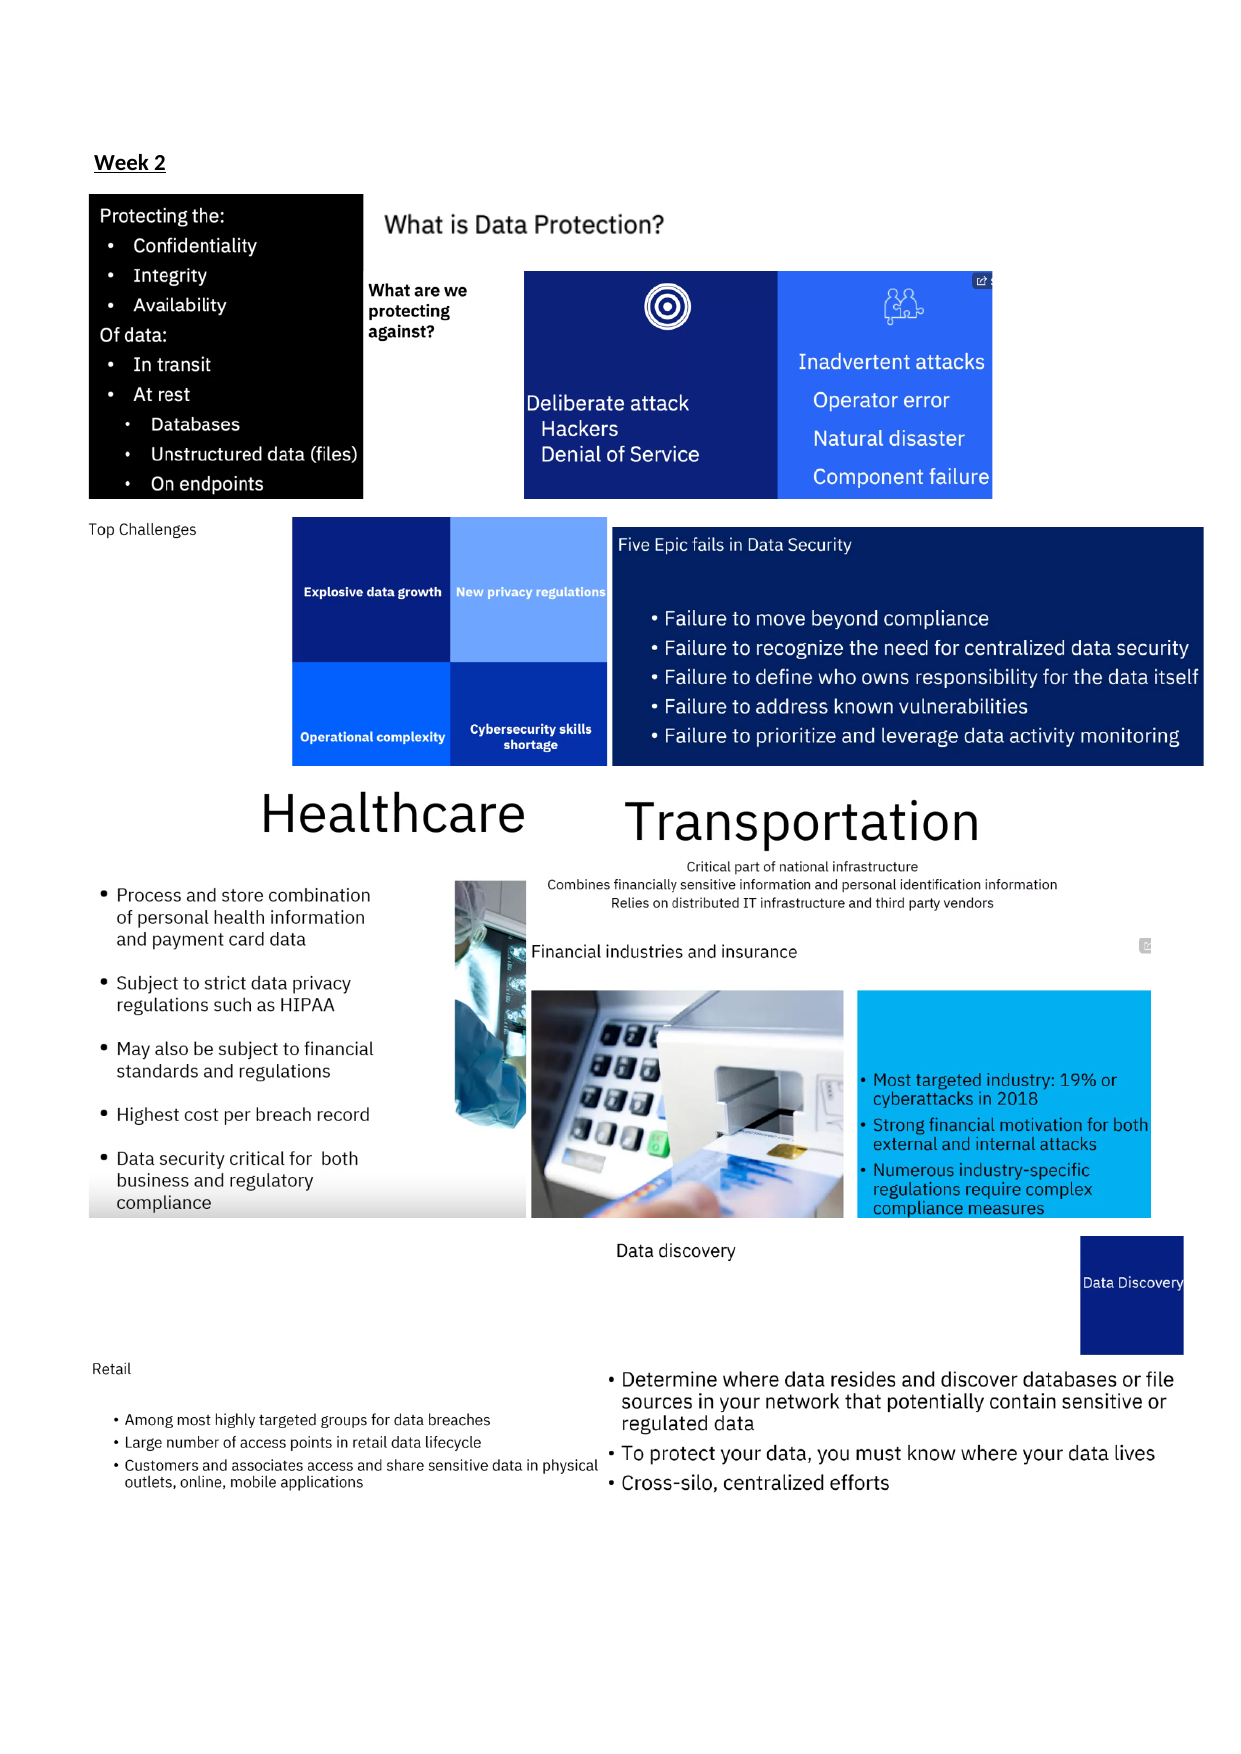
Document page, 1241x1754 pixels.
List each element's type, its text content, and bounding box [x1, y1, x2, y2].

picture [606, 1236, 1184, 1498]
picture [531, 938, 1151, 1218]
text Week 2 [89, 148, 1167, 176]
picture [612, 527, 1204, 766]
picture [88, 517, 608, 766]
picture [544, 786, 1064, 924]
picture [370, 194, 670, 248]
picture [88, 1358, 602, 1498]
picture [88, 194, 993, 499]
picture [88, 784, 527, 1218]
